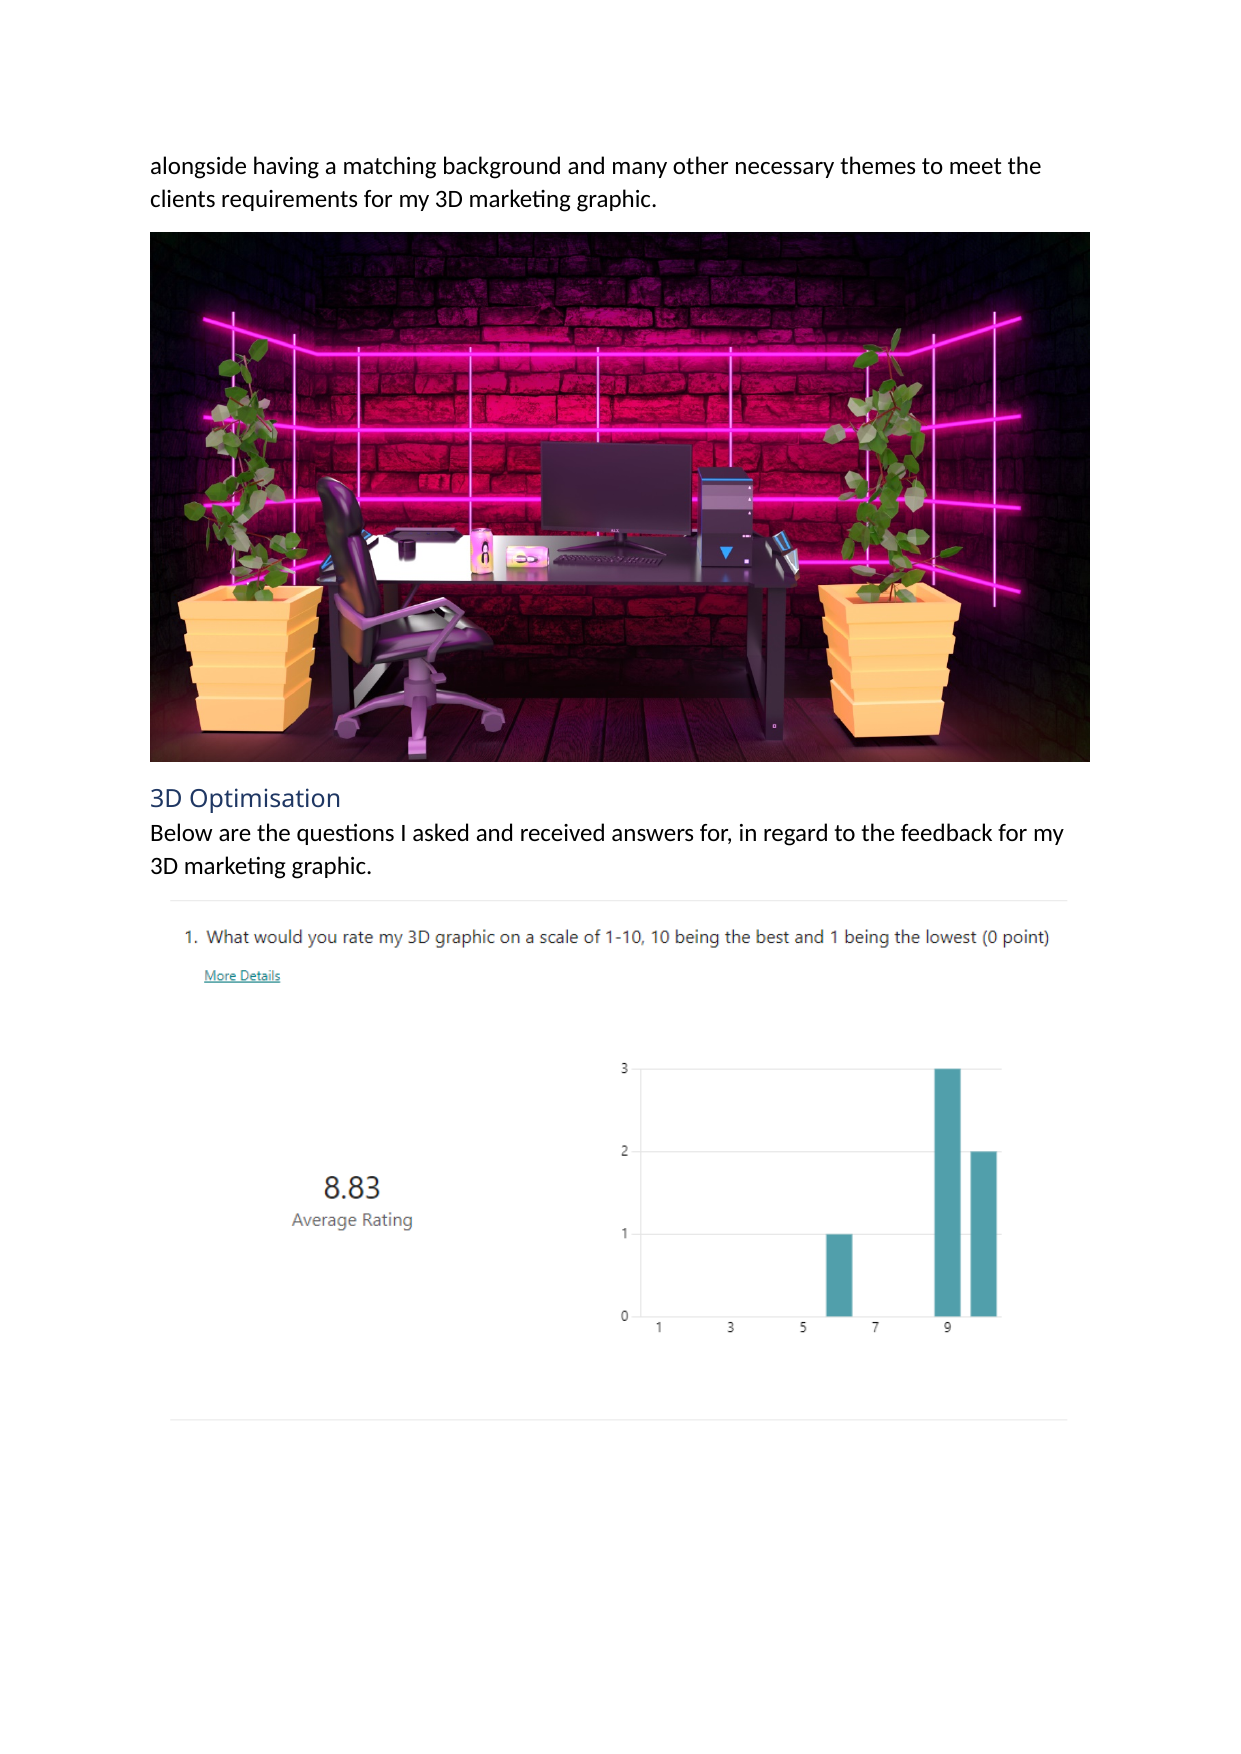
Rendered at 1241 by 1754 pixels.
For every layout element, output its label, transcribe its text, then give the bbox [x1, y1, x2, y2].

picture [150, 899, 1091, 1425]
subtitle 3D Optimisation [150, 780, 1090, 814]
text Below are the questions I asked and received answers for, in regard to the feedback for my 3D marketing graphic. [150, 817, 1090, 880]
picture [150, 232, 1090, 762]
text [150, 150, 1090, 213]
